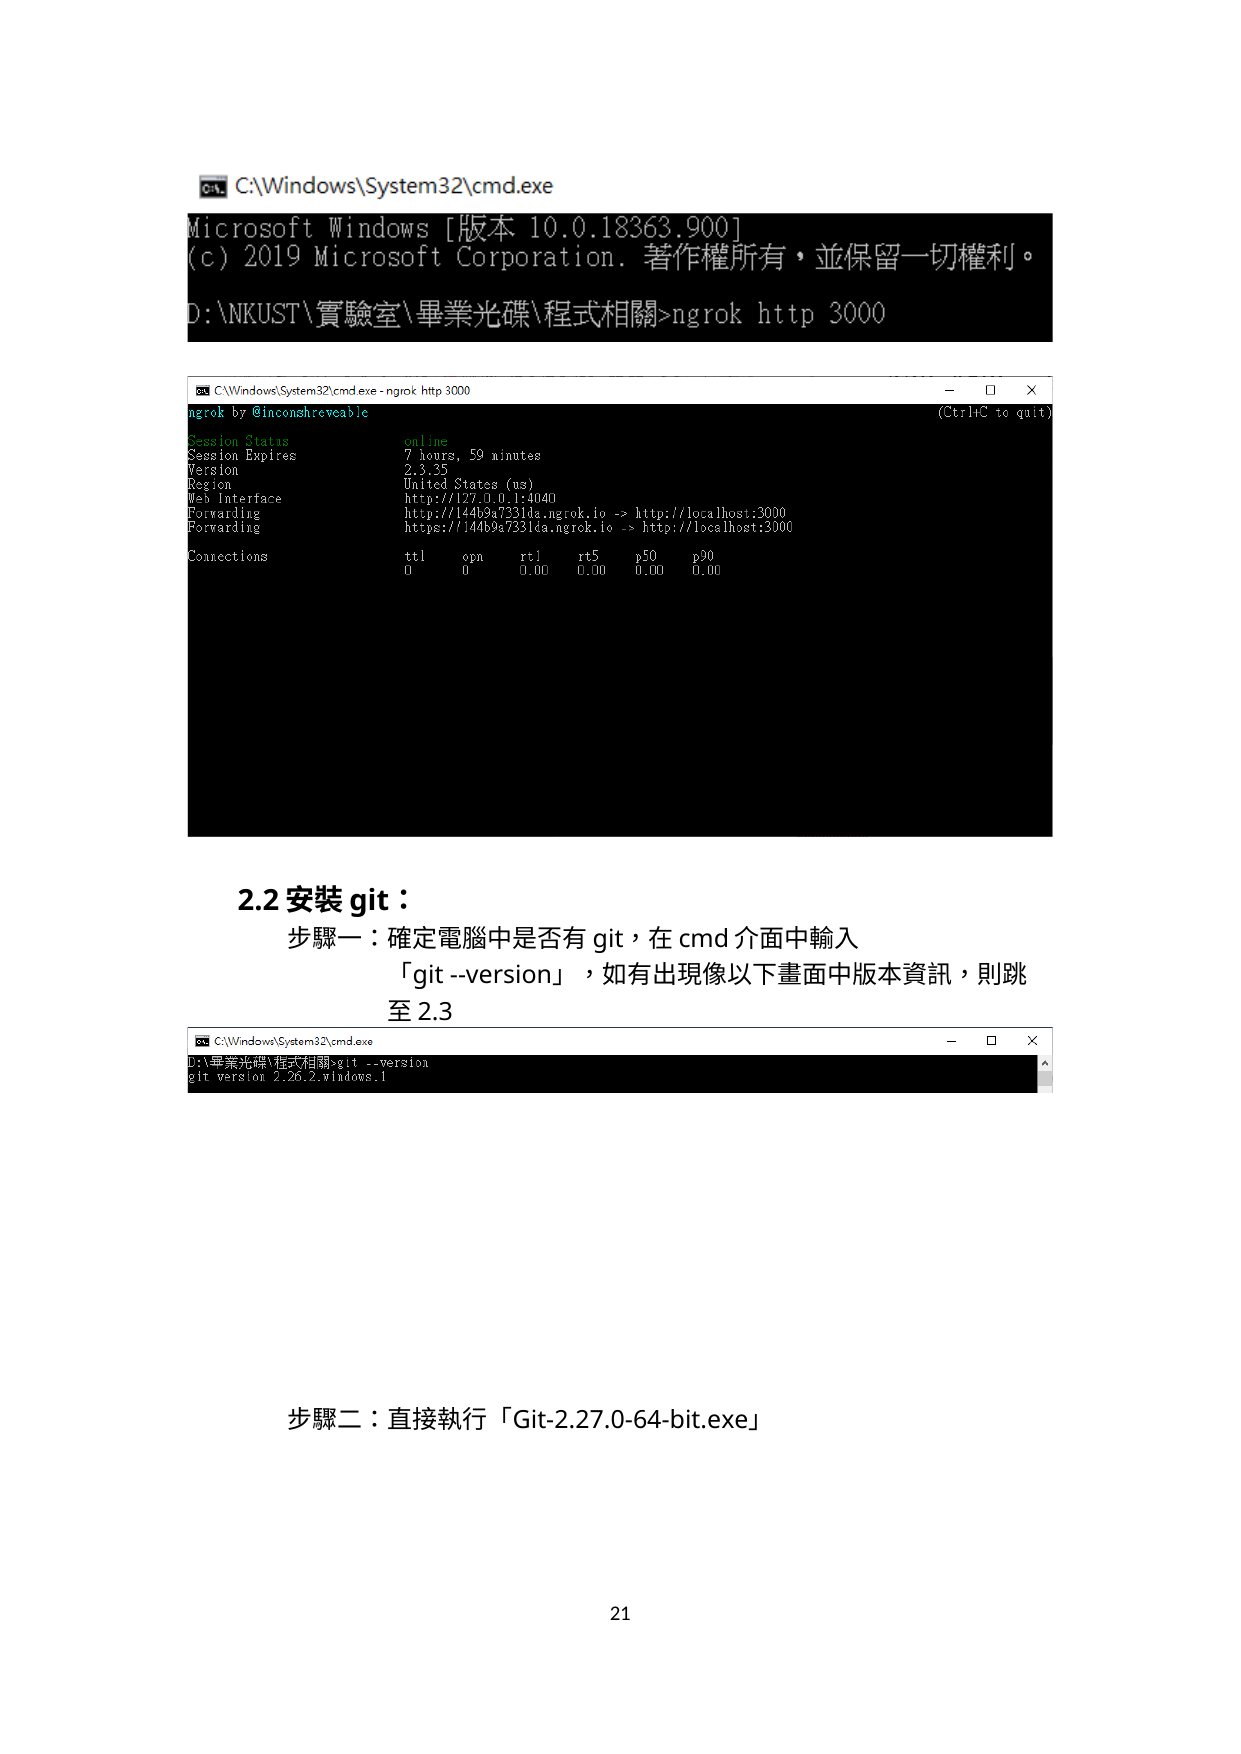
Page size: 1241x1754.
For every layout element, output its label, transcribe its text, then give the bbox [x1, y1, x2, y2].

text 「git --version」，如有出現像以下畫面中版本資訊，則跳 [337, 955, 1053, 991]
text 2.2安裝git： [237, 876, 1053, 919]
picture [187, 1027, 1053, 1093]
text 至2.3 [387, 991, 1053, 1027]
text 步驟二：直接執行「Git-2.27.0-64-bit.exe」 [187, 1399, 1053, 1436]
picture [187, 162, 1053, 342]
picture [187, 376, 1053, 837]
text 步驟一：確定電腦中是否有git，在cmd介面中輸入 [237, 919, 1053, 955]
